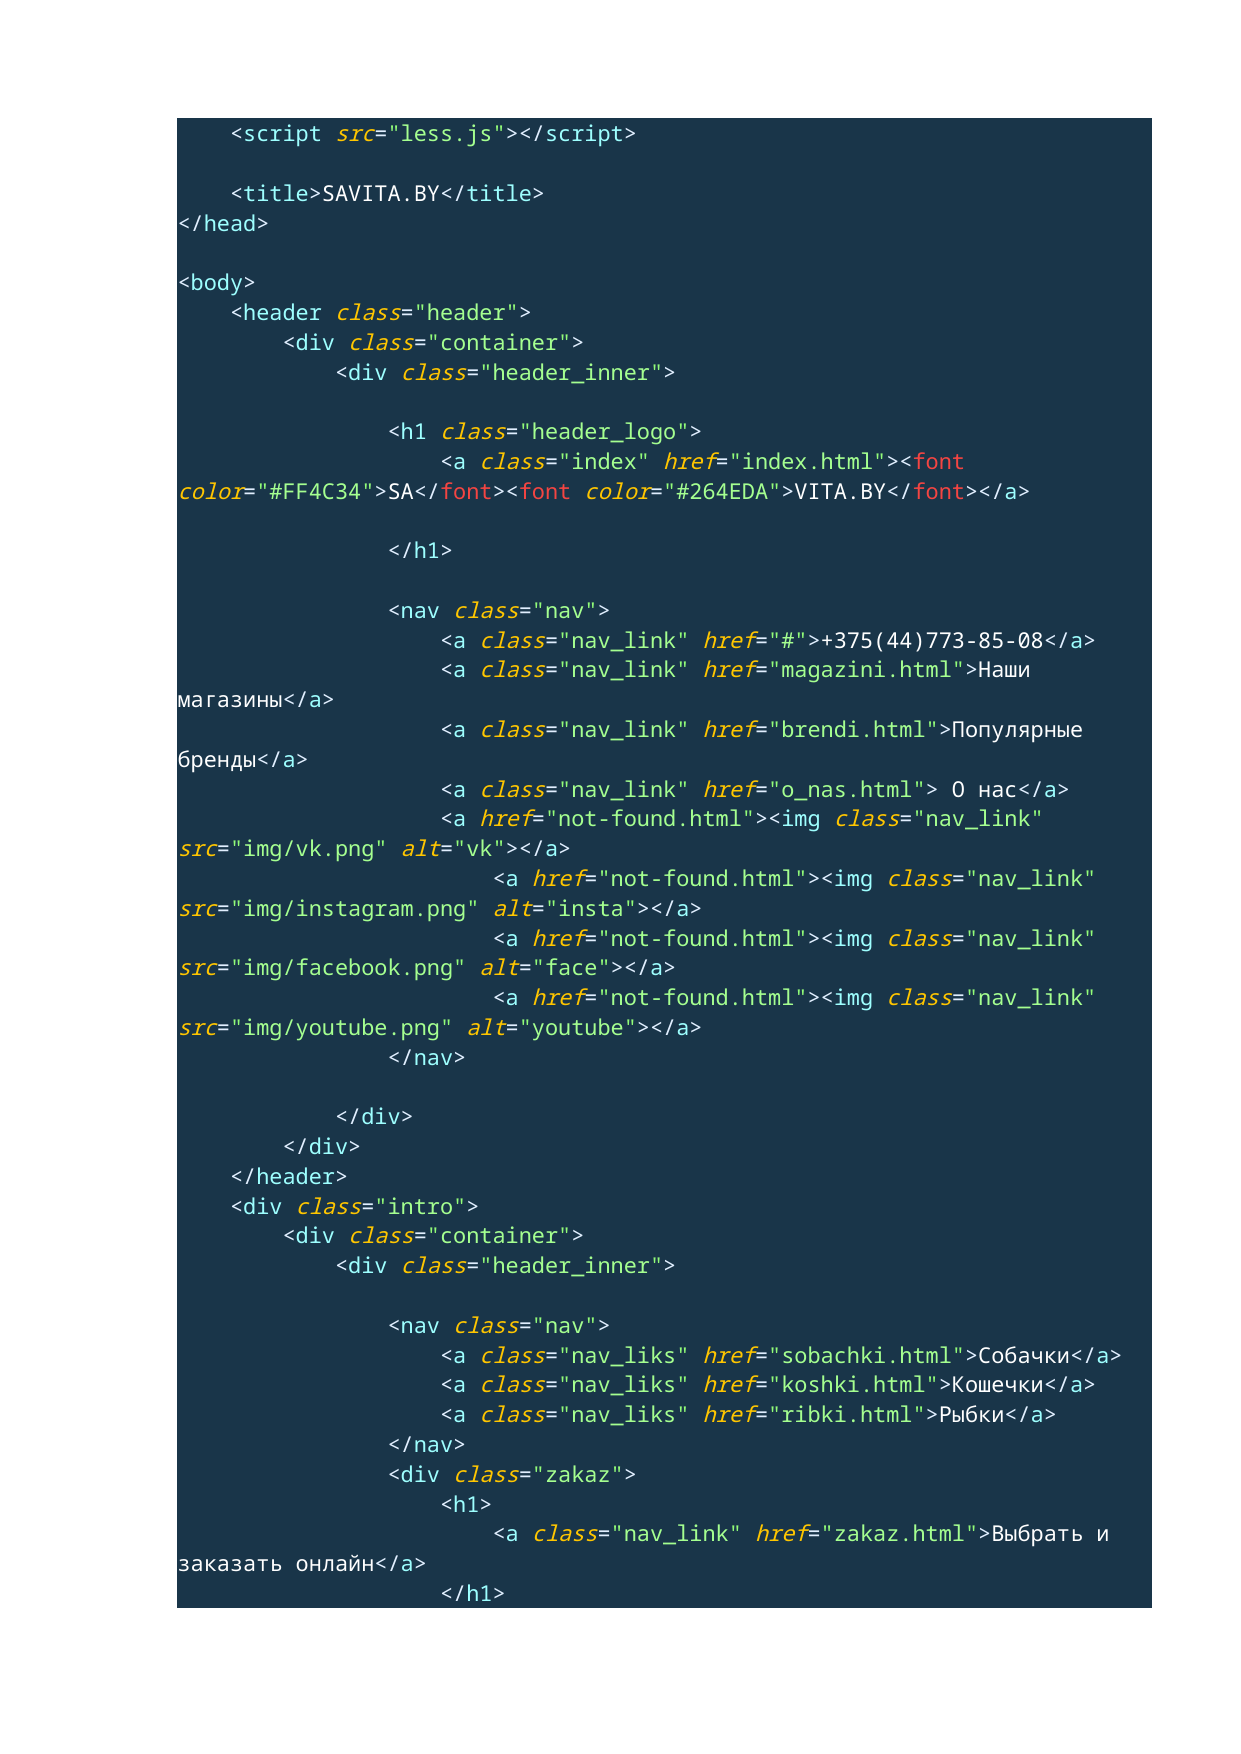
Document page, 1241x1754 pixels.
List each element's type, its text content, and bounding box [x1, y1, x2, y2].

text <body> [177, 267, 1152, 297]
text <a class="nav_link" href="magazini.html">Наши магазины</a> [177, 654, 1152, 714]
text <div class="intro"> [177, 1191, 1152, 1220]
text </div> [177, 1131, 1152, 1161]
text <h1> [177, 1488, 1152, 1518]
text <a class="nav_link" href="o_nas.html"> О нас</a> [177, 773, 1152, 803]
text <script src="less.js"></script> [177, 118, 1152, 148]
text </head> [177, 207, 1152, 237]
text </h1> [177, 1578, 1152, 1608]
text </div> [177, 1101, 1152, 1131]
text <a href="not-found.html"><img class="nav_link" src="img/instagram.png" alt="insta"></a> [177, 863, 1152, 922]
text <nav class="nav"> [177, 1310, 1152, 1339]
text <a class="nav_liks" href="koshki.html">Кошечки</a> [177, 1369, 1152, 1399]
text <header class="header"> [177, 297, 1152, 327]
text <div class="container"> [177, 327, 1152, 356]
text <title>SAVITA.BY</title> [177, 178, 1152, 207]
text <h1 class="header_logo"> [177, 416, 1152, 446]
text <a href="not-found.html"><img class="nav_link" src="img/facebook.png" alt="face"></a> [177, 922, 1152, 982]
text <a class="nav_link" href="#">+375(44)773-85-08</a> [177, 624, 1152, 654]
text <a class="nav_liks" href="ribki.html">Рыбки</a> [177, 1399, 1152, 1429]
text <a href="not-found.html"><img class="nav_link" src="img/vk.png" alt="vk"></a> [177, 803, 1152, 863]
text <div class="header_inner"> [177, 1250, 1152, 1280]
text <nav class="nav"> [177, 595, 1152, 624]
text <a class="nav_link" href="zakaz.html">Выбрать и заказать онлайн</a> [177, 1518, 1152, 1578]
text <a class="index" href="index.html"><font color="#FF4C34">SA</font><font color="#264EDA">VITA.BY</font></a> [177, 446, 1152, 505]
text <div class="container"> [177, 1220, 1152, 1250]
text </header> [177, 1161, 1152, 1191]
text </h1> [177, 535, 1152, 565]
text <a class="nav_link" href="brendi.html">Популярные бренды</a> [177, 714, 1152, 773]
text </nav> [177, 1429, 1152, 1459]
text </nav> [177, 1042, 1152, 1071]
text <div class="header_inner"> [177, 356, 1152, 386]
text <a class="nav_liks" href="sobachki.html">Собачки</a> [177, 1339, 1152, 1369]
text <a href="not-found.html"><img class="nav_link" src="img/youtube.png" alt="youtube"></a> [177, 982, 1152, 1042]
text <div class="zakaz"> [177, 1459, 1152, 1488]
